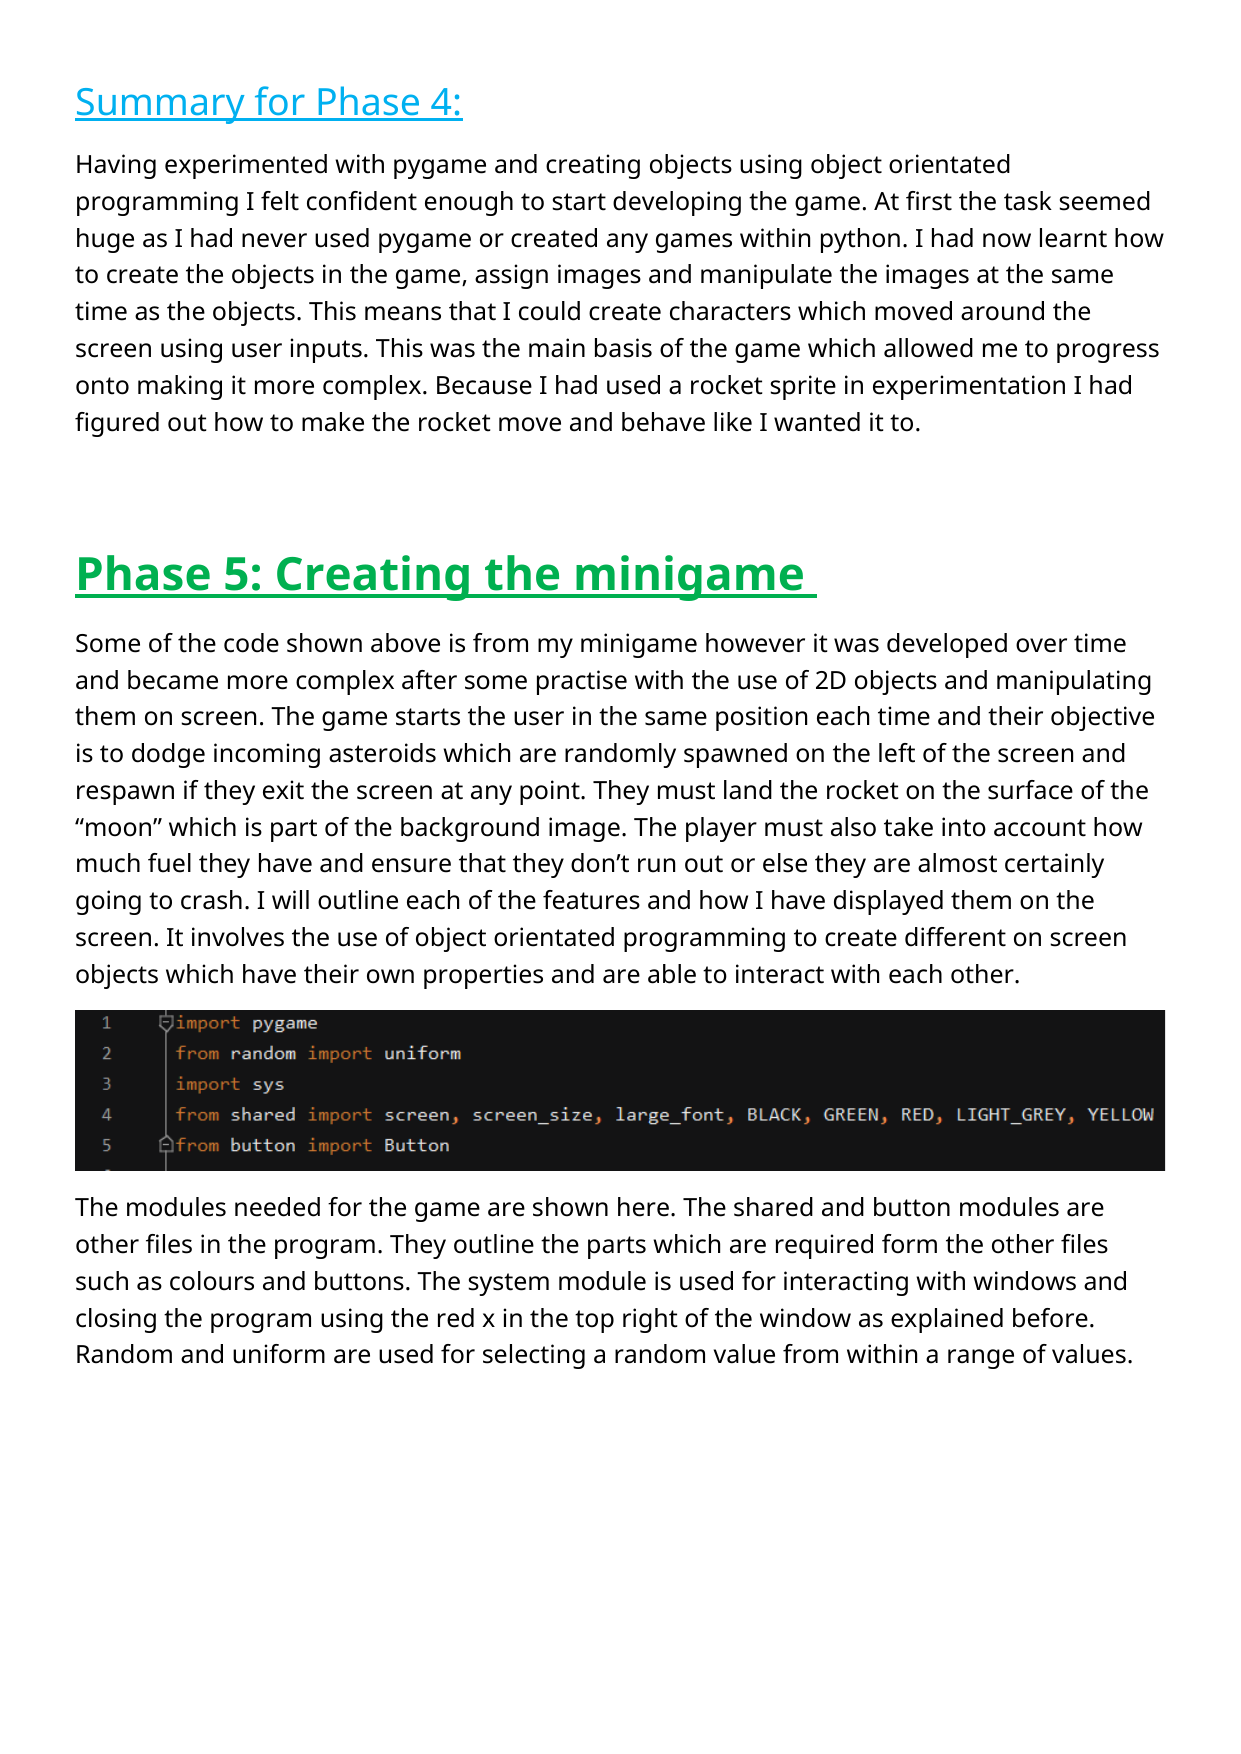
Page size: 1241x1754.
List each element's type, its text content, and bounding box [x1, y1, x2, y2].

text Summary for Phase 4: [75, 75, 1165, 126]
text Phase 5: Creating the minigame [75, 542, 1165, 604]
text Some of the code shown above is from my minigame however it was developed over time and became more complex after some practise with the use of 2D objects and manipulating them on screen. The game starts the user in the same position each time and their objective is to dodge incoming asteroids which are randomly spawned on the left of the screen and respawn if they exit the screen at any point. They must land the rocket on the surface of the “moon” which is part of the background image. The player must also take into account how much fuel they have and ensure that they don’t run out or else they are almost certainly going to crash. I will outline each of the features and how I have displayed them on the screen. It involves the use of object orientated programming to create different on screen objects which have their own properties and are able to interact with each other. [75, 626, 1165, 991]
picture [75, 1010, 1166, 1171]
text The modules needed for the game are shown here. The shared and button modules are other files in the program. They outline the parts which are required form the other files such as colours and buttons. The system module is used for interacting with windows and closing the program using the red x in the top right of the window as explained before. Random and uniform are used for selecting a random value from within a range of values. [75, 1190, 1165, 1371]
text Having experimented with pygame and creating objects using object orientated programming I felt confident enough to start developing the game. At first the task seemed huge as I had never used pygame or created any games within python. I had now learnt how to create the objects in the game, assign images and manipulate the images at the same time as the objects. This means that I could create characters which moved around the screen using user inputs. This was the main basis of the game which allowed me to progress onto making it more complex. Because I had used a rocket sprite in experimentation I had figured out how to make the rocket move and behave like I wanted it to. [75, 147, 1165, 438]
